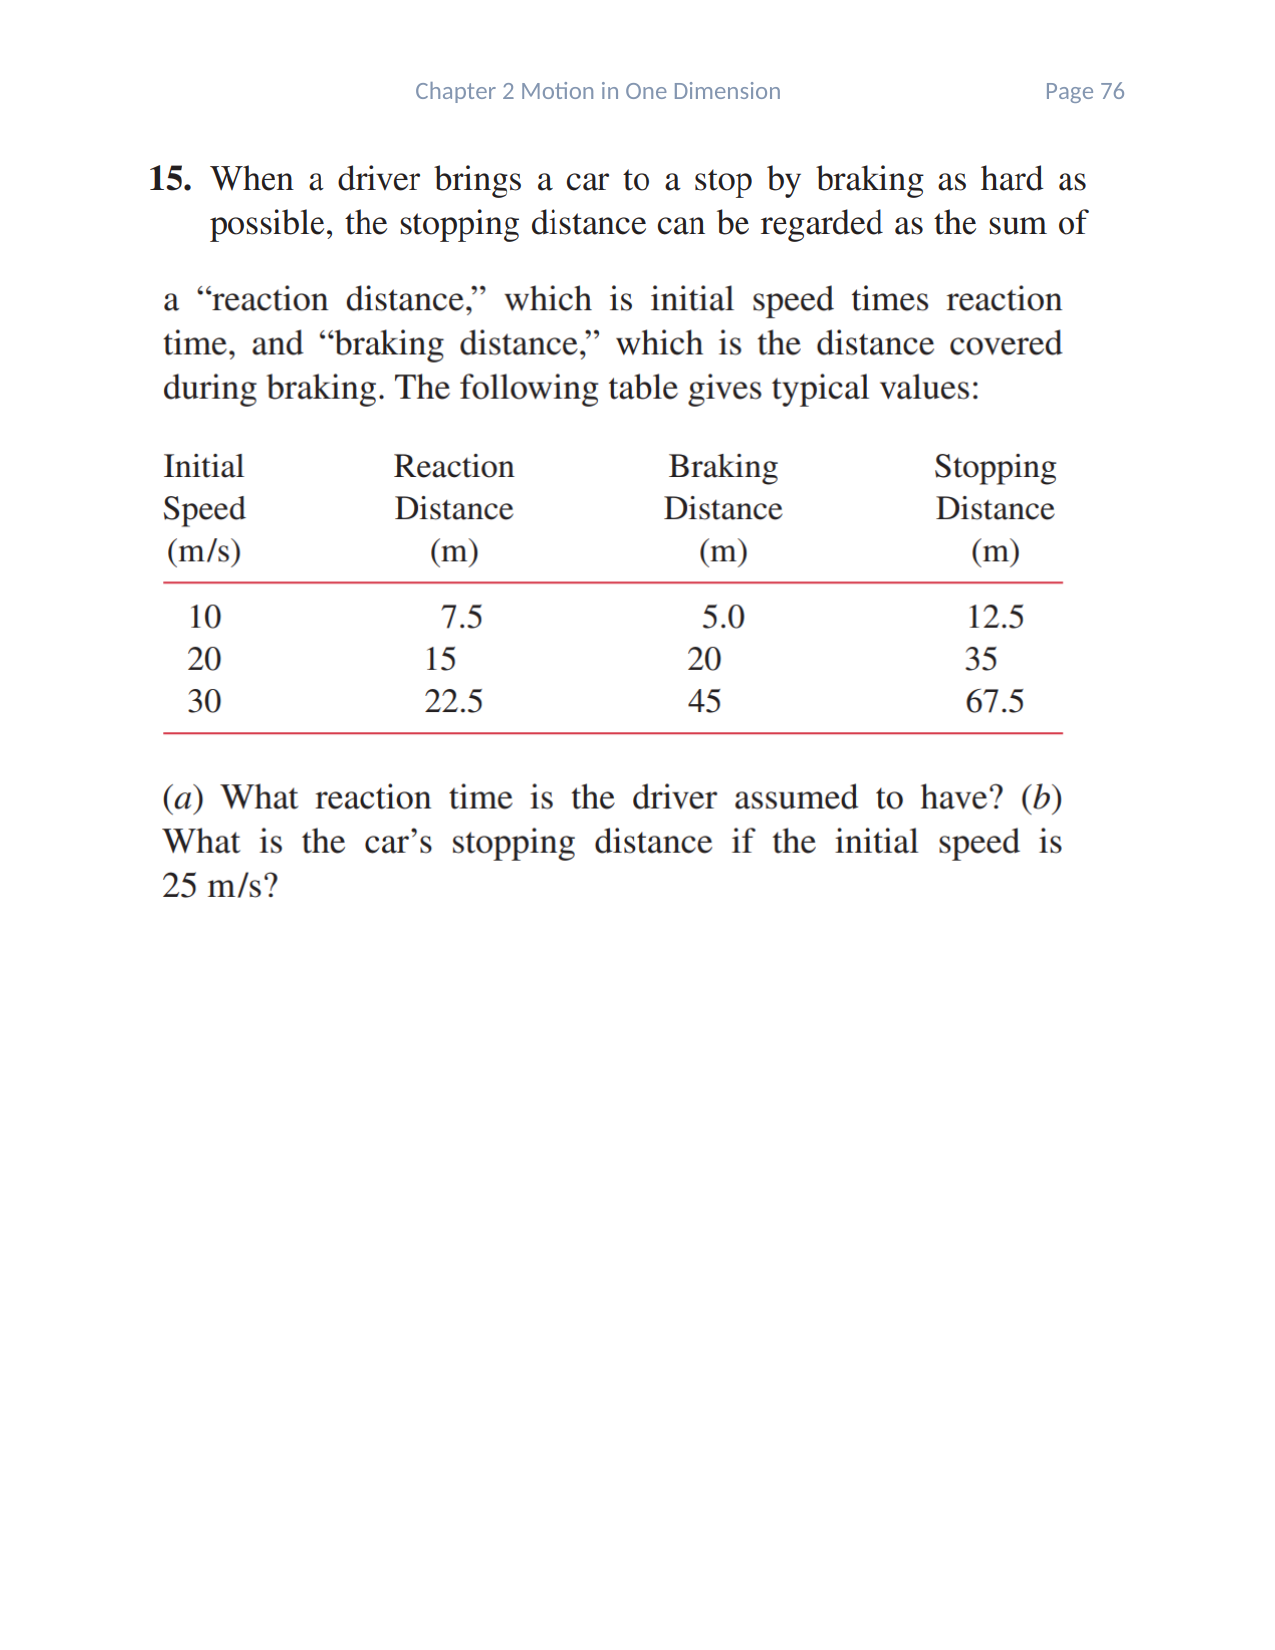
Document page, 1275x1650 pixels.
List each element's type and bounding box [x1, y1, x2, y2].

picture [135, 255, 1110, 918]
picture [135, 150, 1110, 253]
